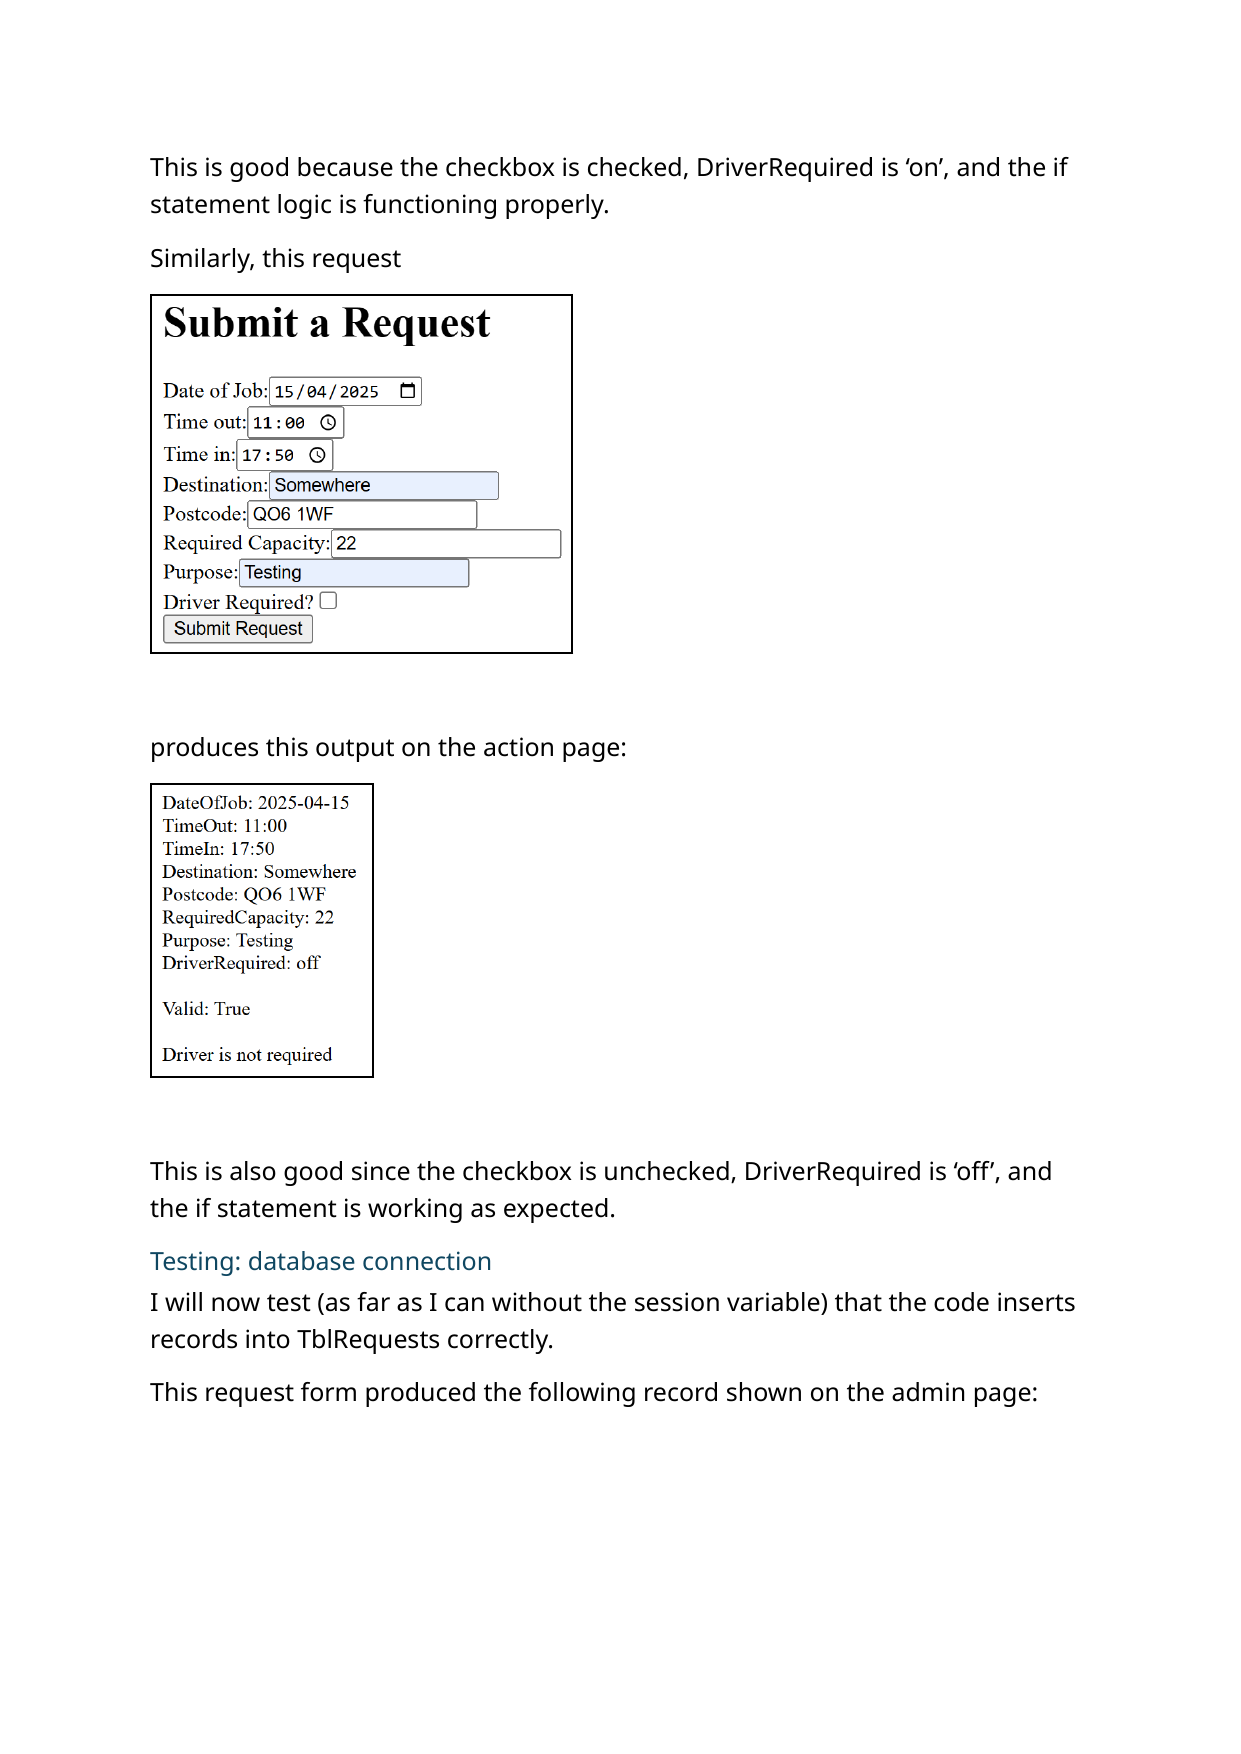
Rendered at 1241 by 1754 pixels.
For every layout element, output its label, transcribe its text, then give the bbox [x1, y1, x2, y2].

text This is also good since the checkbox is unchecked, DriverRequired is ‘off’, and the if statement is working as expected. [150, 1154, 1090, 1224]
picture [152, 785, 372, 1076]
picture [152, 296, 571, 652]
text Similarly, this request [150, 240, 1090, 274]
text I will now test (as far as I can without the session variable) that the code inserts records into TblRequests correctly. [150, 1285, 1090, 1356]
subtitle Testing: database connection [150, 1244, 1090, 1278]
text This request form produced the following record shown on the admin page: [150, 1375, 1090, 1409]
text This is good because the checkbox is checked, DriverRequired is ‘on’, and the if statement logic is functioning properly. [150, 150, 1090, 221]
text produces this output on the action page: [150, 729, 1090, 763]
